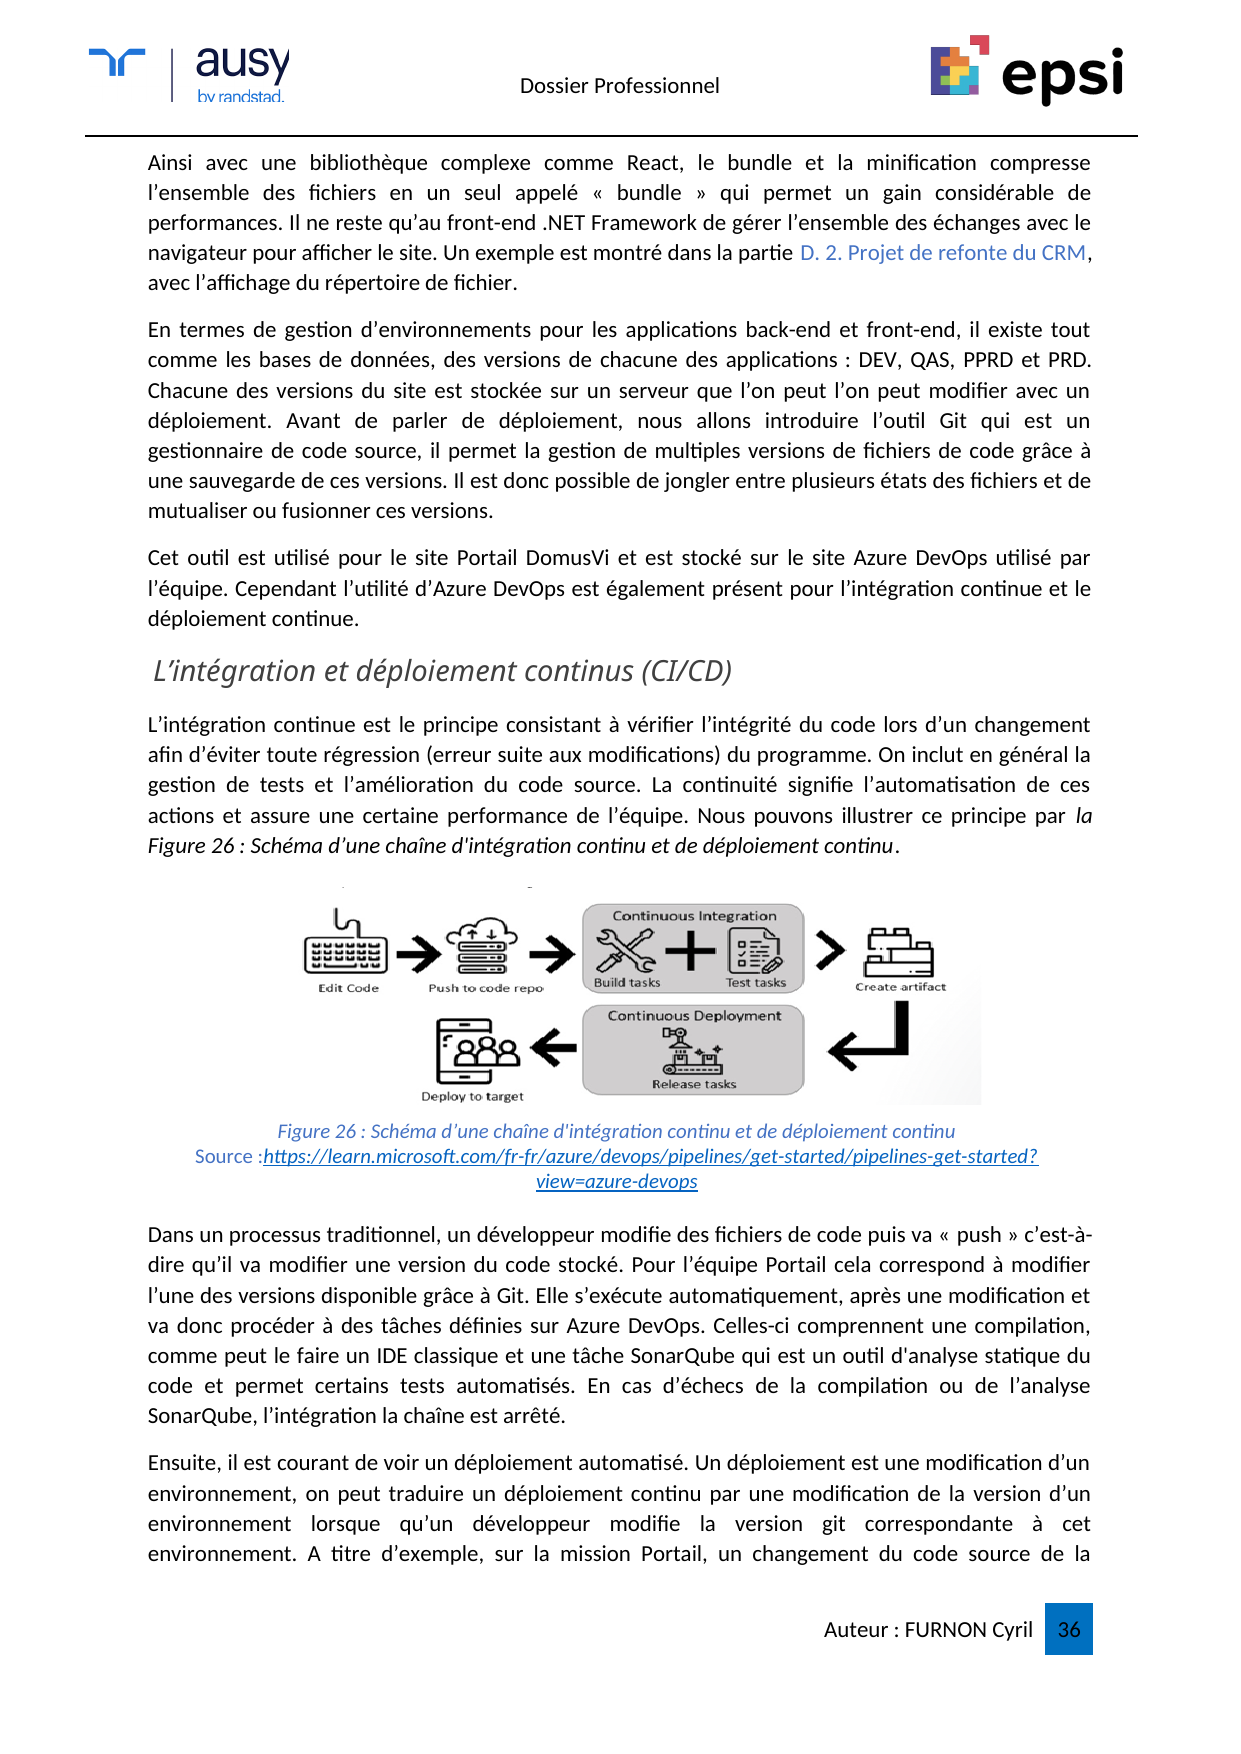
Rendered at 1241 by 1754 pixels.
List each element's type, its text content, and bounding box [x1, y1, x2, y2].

picture [261, 887, 982, 1105]
text Ainsi avec une bibliothèque complexe comme React, le bundle et la minification compresse l’ensemble des fichiers en un seul appelé « bundle » qui permet un gain considérable de performances. Il ne reste qu’au front-end .NET Framework de gérer l’ensemble des échanges avec le navigateur pour afficher le site. Un exemple est montré dans la partie D. 2. Projet de refonte du CRM, avec l’affichage du répertoire de fichier. [148, 148, 1093, 296]
text Cet outil est utilisé pour le site Portail DomusVi et est stocké sur le site Azure DevOps utilisé par l’équipe. Cependant l’utilité d’Azure DevOps est également présent pour l’intégration continue et le déploiement continue. [148, 543, 1093, 632]
text En termes de gestion d’environnements pour les applications back-end et front-end, il existe tout comme les bases de données, des versions de chacune des applications : DEV, QAS, PPRD et PRD. Chacune des versions du site est stockée sur un serveur que l’on peut l’on peut modifier avec un déploiement. Avant de parler de déploiement, nous allons introduire l’outil Git qui est un gestionnaire de code source, il permet la gestion de multiples versions de fichiers de code grâce à une sauvegarde de ces versions. Il est donc possible de jongler entre plusieurs états des fichiers et de mutualiser ou fusionner ces versions. [148, 315, 1093, 524]
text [148, 1448, 1093, 1567]
picture [88, 48, 289, 102]
text L’intégration continue est le principe consistant à vérifier l’intégrité du code lors d’un changement afin d’éviter toute régression (erreur suite aux modifications) du programme. On inclut en général la gestion de tests et l’amélioration du code source. La continuité signifie l’automatisation de ces actions et assure une certaine performance de l’équipe. Nous pouvons illustrer ce principe par la Figure 26 : Schéma d’une chaîne d'intégration continu et de déploiement continu. [148, 710, 1093, 859]
text L’intégration et déploiement continus (CI/CD) [148, 651, 1093, 690]
